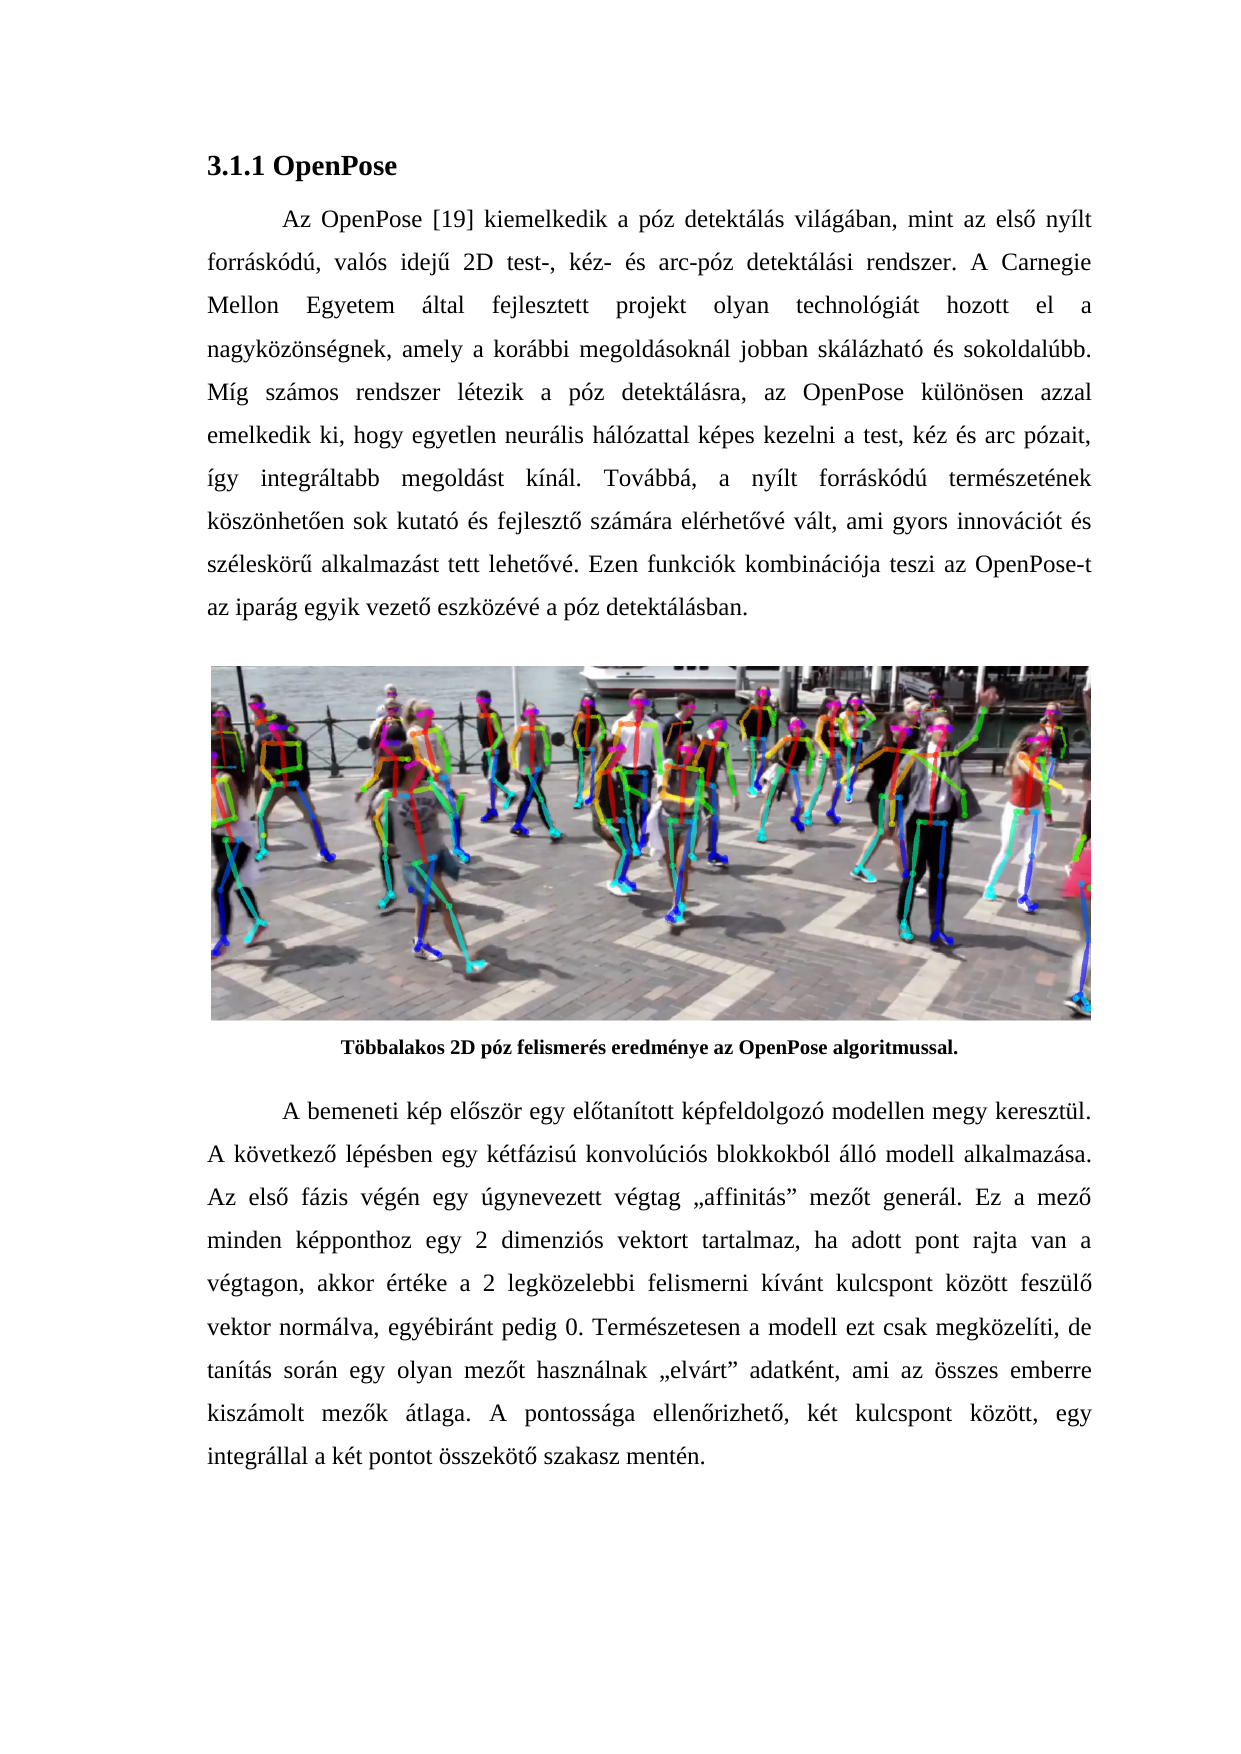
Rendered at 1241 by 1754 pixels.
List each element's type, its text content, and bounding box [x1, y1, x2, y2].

text Az OpenPose kiemelkedik a póz detektálás világában, mint az első nyílt forráskódú, valós idejű 2D test-, kéz- és arc-póz detektálási rendszer. A Carnegie Mellon Egyetem által fejlesztett projekt olyan technológiát hozott el a nagyközönségnek, amely a korábbi megoldásoknál jobban skálázható és sokoldalúbb. Míg számos rendszer létezik a póz detektálásra, az OpenPose különösen azzal emelkedik ki, hogy egyetlen neurális hálózattal képes kezelni a test, kéz és arc pózait, így integráltabb megoldást kínál. Továbbá, a nyílt forráskódú természetének köszönhetően sok kutató és fejlesztő számára elérhetővé vált, ami gyors innovációt és széleskörű alkalmazást tett lehetővé. Ezen funkciók kombinációja teszi az OpenPose-t az iparág egyik vezető eszközévé a póz detektálásban. [207, 204, 1092, 621]
subtitle OpenPose [207, 148, 1092, 181]
picture [206, 660, 1093, 1023]
text A bemeneti kép először egy előtanított képfeldolgozó modellen megy keresztül. A következő lépésben egy kétfázisú konvolúciós blokkokból álló modell alkalmazása. Az első fázis végén egy úgynevezett végtag „affinitás” mezőt generál. Ez a mező minden képponthoz egy 2 dimenziós vektort tartalmaz, ha adott pont rajta van a végtagon, akkor értéke a 2 legközelebbi felismerni kívánt kulcspont között feszülő vektor normálva, egyébiránt pedig 0. Természetesen a modell ezt csak megközelíti, de tanítás során egy olyan mezőt használnak „elvárt” adatként, ami az összes emberre kiszámolt mezők átlaga. A pontossága ellenőrizhető, két kulcspont között, egy integrállal a két pontot összekötő szakasz mentén. [207, 1096, 1092, 1470]
text Többalakos 2D póz felismerés eredménye az OpenPose algoritmussal. [207, 1035, 1092, 1059]
